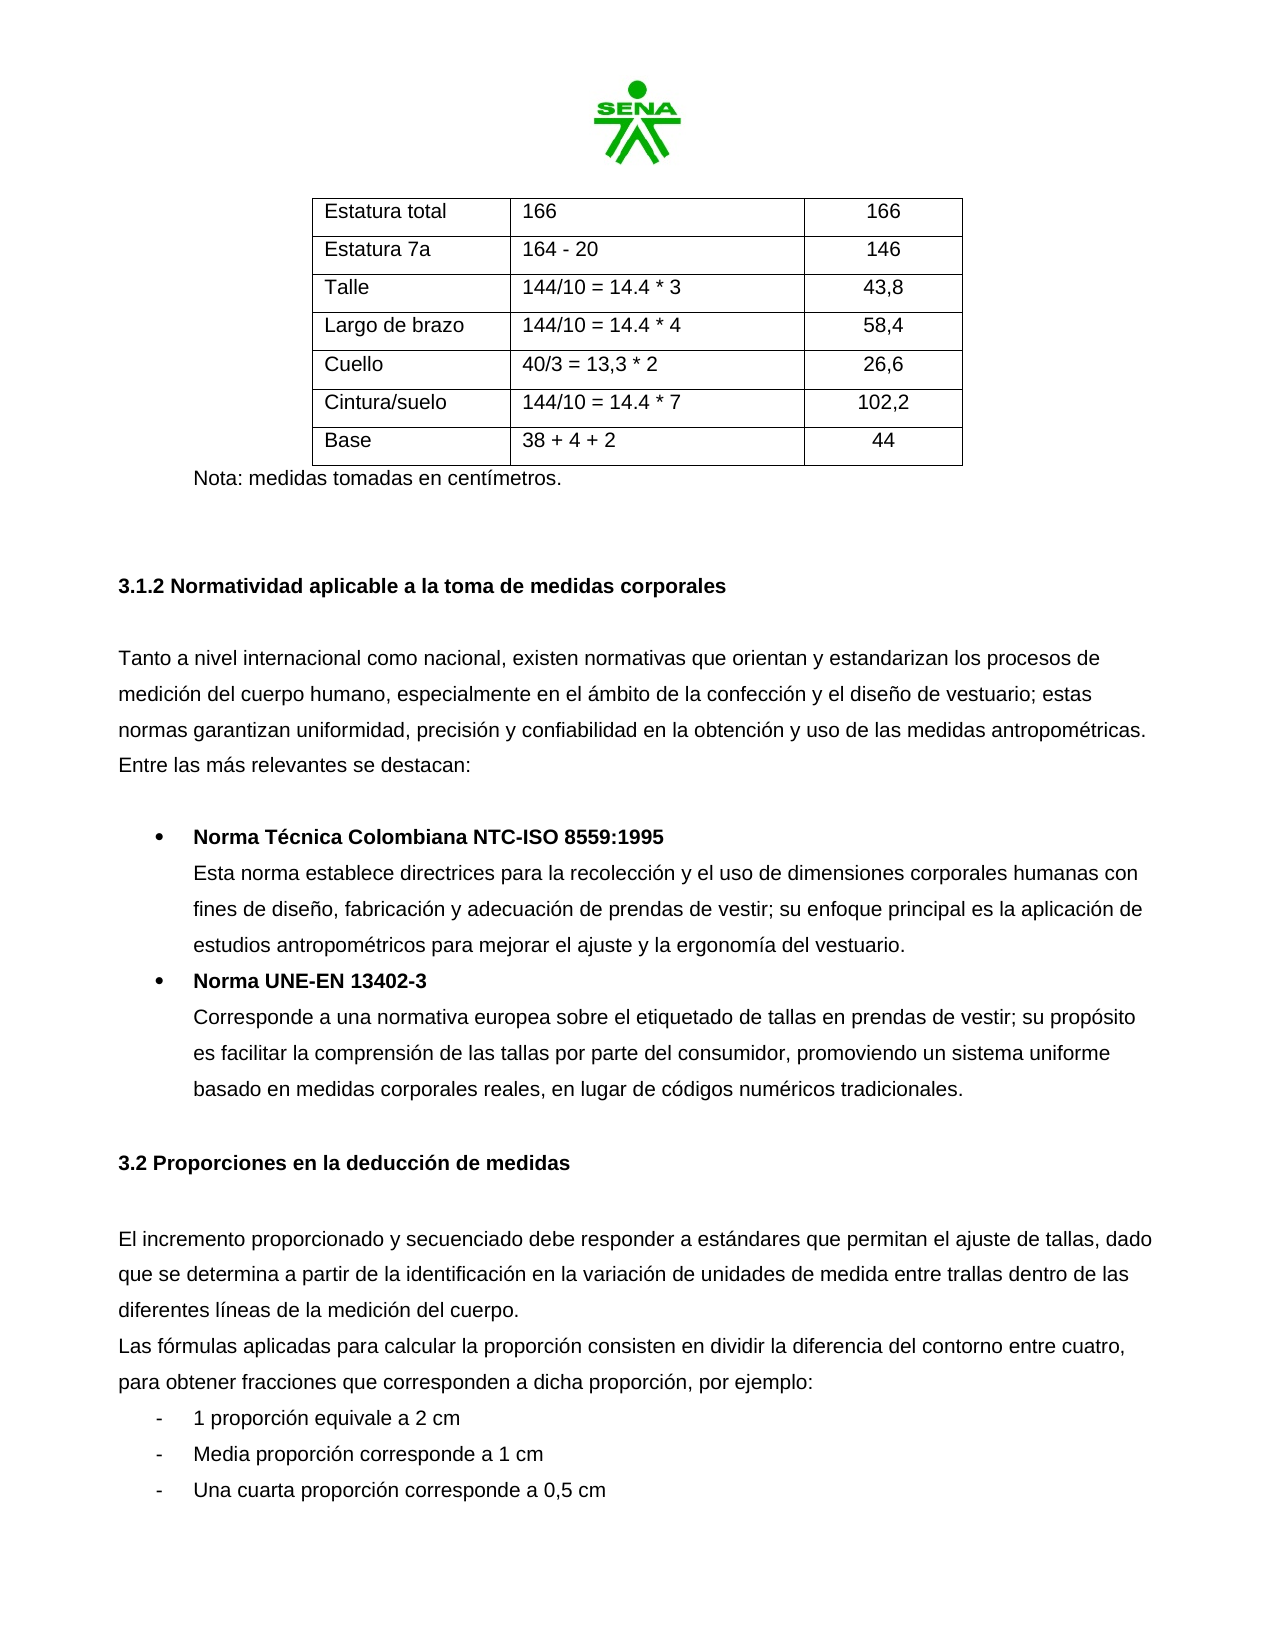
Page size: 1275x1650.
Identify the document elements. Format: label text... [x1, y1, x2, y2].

list Una cuarta proporción corresponde a 0,5 cm [156, 1478, 1157, 1502]
text Las fórmulas aplicadas para calcular la proporción consisten en dividir la diferencia del contorno entre cuatro, para obtener fracciones que corresponden a dicha proporción, por ejemplo: [118, 1334, 1157, 1394]
table_cell 26,6 [805, 351, 962, 388]
table_cell 144/10 = 14.4 * 4 [511, 313, 804, 350]
table_cell Largo de brazo [313, 313, 510, 350]
text Nota: medidas tomadas en centímetros. [118, 466, 1157, 490]
table_cell Estatura total [313, 199, 510, 236]
table_cell 166 [805, 199, 962, 236]
list Media proporción corresponde a 1 cm [156, 1442, 1157, 1466]
table_cell 164 - 20 [511, 237, 804, 274]
table_cell Cuello [313, 351, 510, 388]
table_cell Base [313, 428, 510, 465]
table_cell 43,8 [805, 275, 962, 312]
table_cell Cintura/suelo [313, 390, 510, 427]
table_cell 102,2 [805, 390, 962, 427]
table_cell 144/10 = 14.4 * 7 [511, 390, 804, 427]
table_cell 58,4 [805, 313, 962, 350]
text Tanto a nivel internacional como nacional, existen normativas que orientan y estandarizan los procesos de medición del cuerpo humano, especialmente en el ámbito de la confección y el diseño de vestuario; estas normas garantizan uniformidad, precisión y confiabilidad en la obtención y uso de las medidas antropométricas. Entre las más relevantes se destacan: [118, 646, 1157, 777]
text El incremento proporcionado y secuenciado debe responder a estándares que permitan el ajuste de tallas, dado que se determina a partir de la identificación en la variación de unidades de medida entre trallas dentro de las diferentes líneas de la medición del cuerpo. [118, 1226, 1157, 1322]
table_cell 44 [805, 428, 962, 465]
table_cell 38 + 4 + 2 [511, 428, 804, 465]
list 1 proporción equivale a 2 cm [156, 1406, 1157, 1430]
list Norma UNE-EN 13402-3 Corresponde a una normativa europea sobre el etiquetado de tallas en prendas de vestir; su propósito es facilitar la comprensión de las tallas por parte del consumidor, promoviendo un sistema uniforme basado en medidas corporales reales, en lugar de códigos numéricos tradicionales. [156, 969, 1157, 1101]
table_cell 166 [511, 199, 804, 236]
subtitle 3.2 Proporciones en la deducción de medidas [118, 1150, 1157, 1174]
text 3.1.2 Normatividad aplicable a la toma de medidas corporales [118, 574, 1157, 598]
table_cell Estatura 7a [313, 237, 510, 274]
list Norma Técnica Colombiana NTC-ISO 8559:1995 Esta norma establece directrices para la recolección y el uso de dimensiones corporales humanas con fines de diseño, fabricación y adecuación de prendas de vestir; su enfoque principal es la aplicación de estudios antropométricos para mejorar el ajuste y la ergonomía del vestuario. [156, 825, 1157, 957]
table_cell 146 [805, 237, 962, 274]
table_cell 144/10 = 14.4 * 3 [511, 275, 804, 312]
table_cell Talle [313, 275, 510, 312]
table_cell 40/3 = 13,3 * 2 [511, 351, 804, 388]
picture [588, 75, 687, 172]
